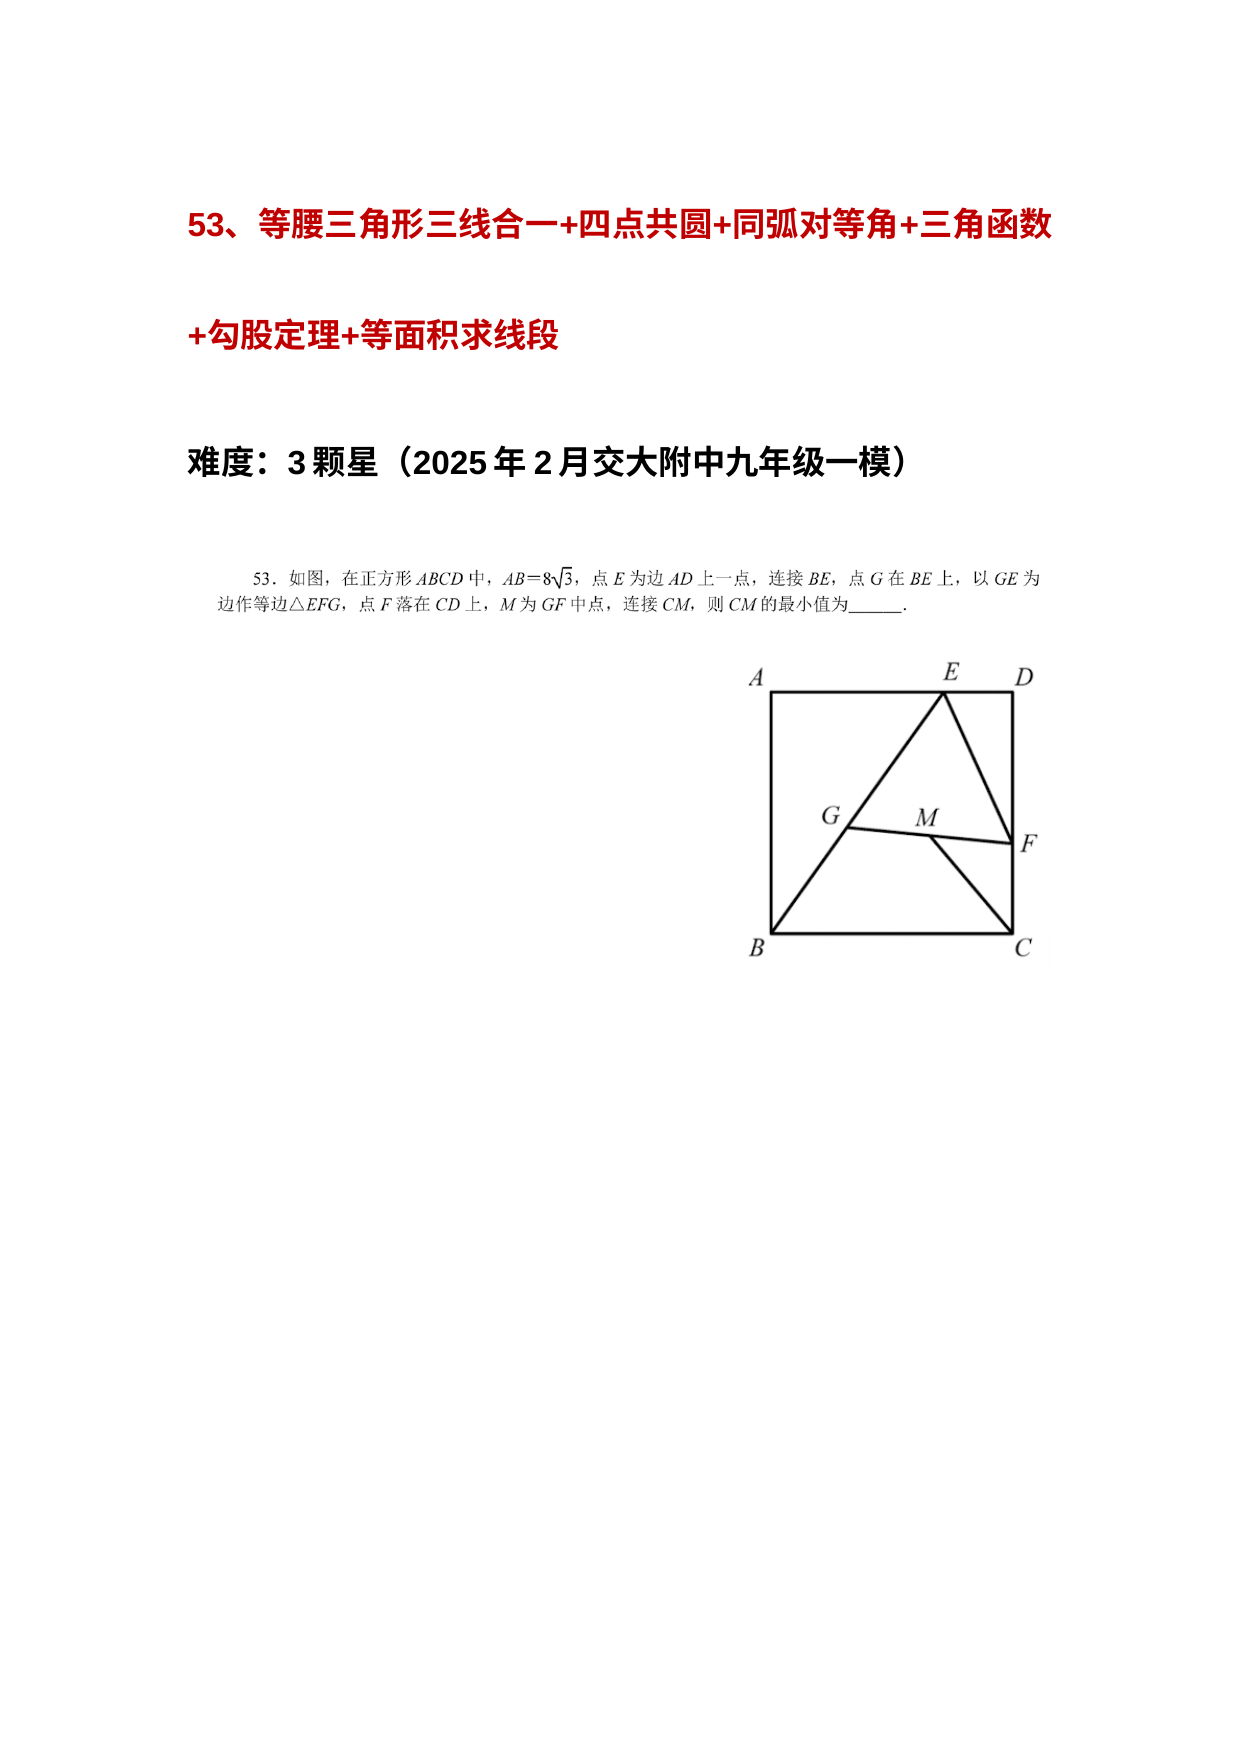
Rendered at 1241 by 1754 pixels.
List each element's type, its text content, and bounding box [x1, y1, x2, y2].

picture [188, 554, 1053, 629]
subtitle 等腰三角形三线合一+四点共圆+同弧对等角+三角函数+勾股定理+等面积求线段 [187, 189, 1053, 366]
picture [725, 651, 1053, 971]
subtitle 难度：3颗星（2025年2月交大附中九年级一模） [187, 428, 1053, 493]
